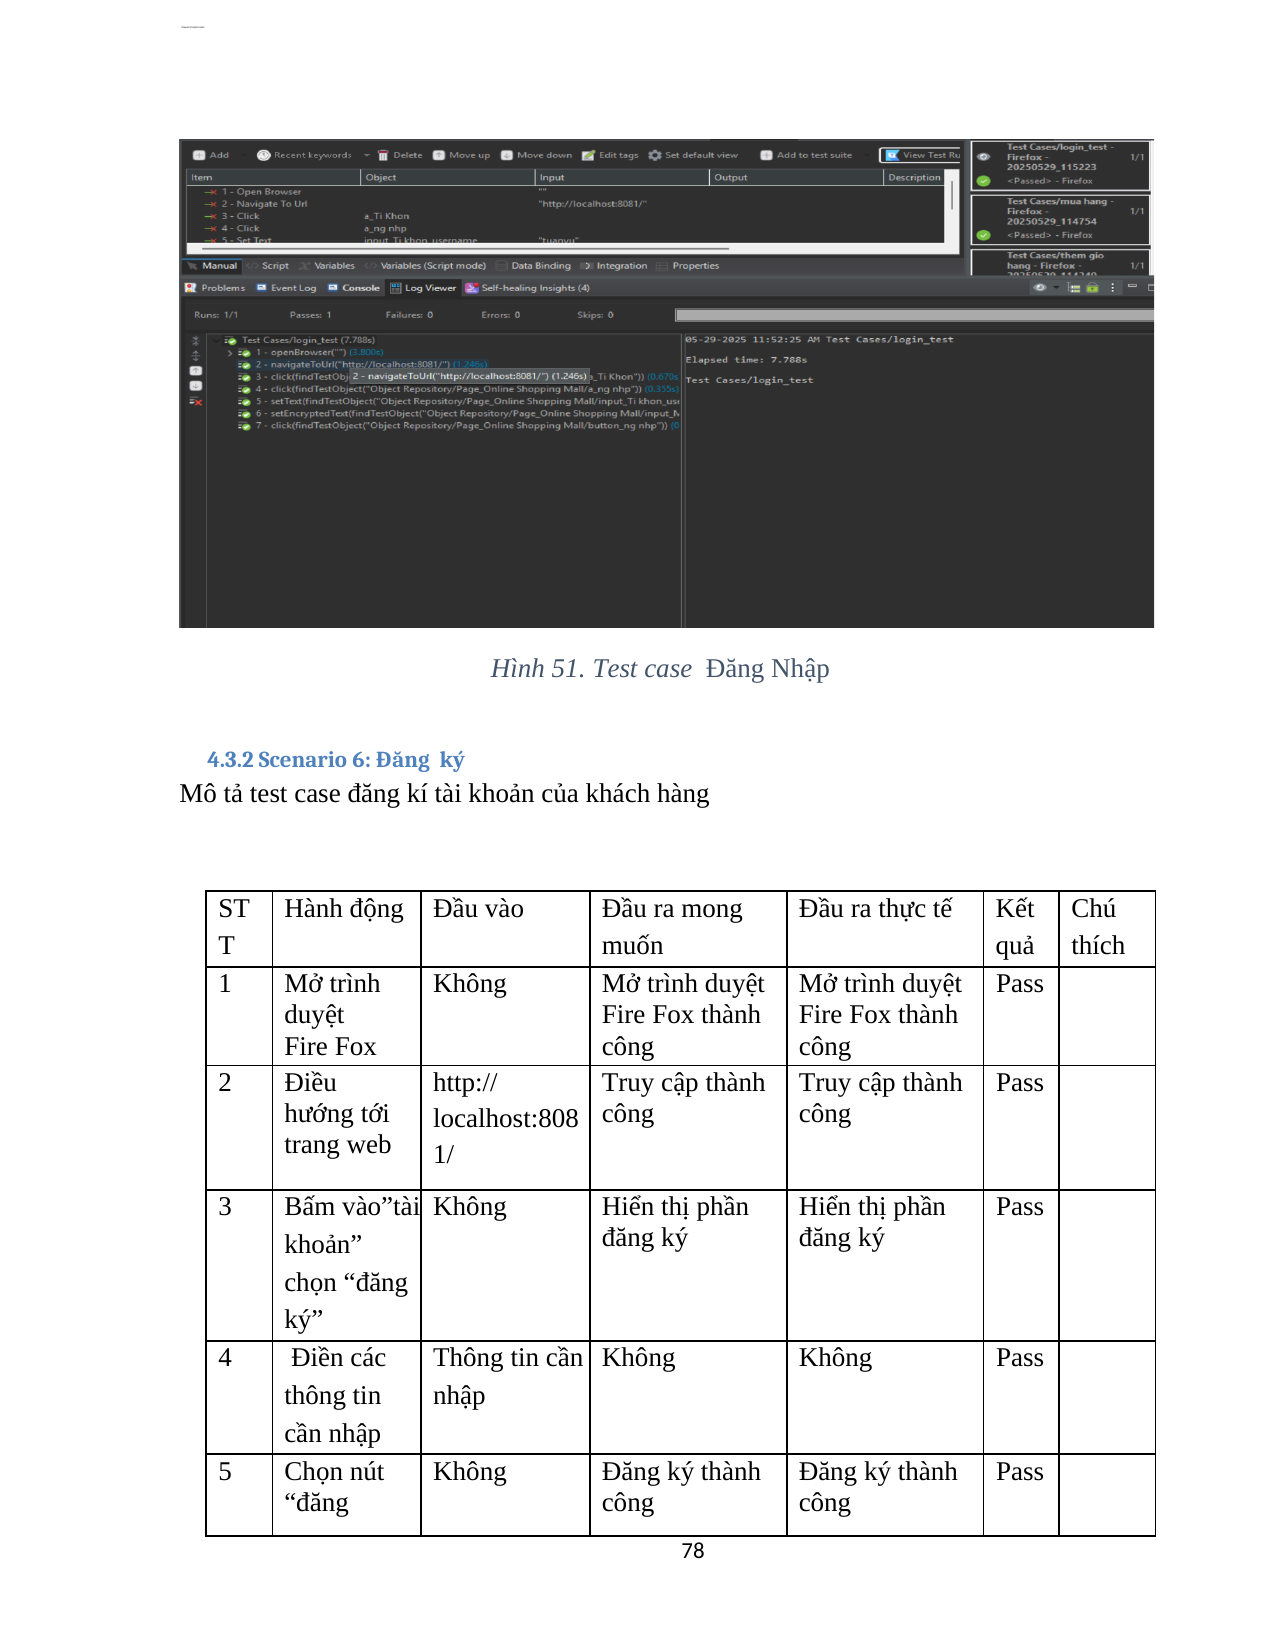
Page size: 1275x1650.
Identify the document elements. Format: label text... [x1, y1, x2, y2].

table_cell Pass [984, 1342, 1058, 1453]
table_cell Pass [984, 1455, 1058, 1535]
text Hình 51. Test case Đăng Nhập [179, 653, 1206, 684]
table_cell Truy cập thành công [591, 1066, 786, 1189]
table_cell 1 [207, 968, 272, 1065]
table_cell Không [422, 1191, 589, 1340]
table_header Đầu ra thực tế [788, 892, 983, 966]
subtitle 4.3.2 Scenario 6: Đăng ký [207, 747, 1206, 773]
table_cell Bấm vào”tài khoản” chọn “đăng ký” [273, 1191, 420, 1340]
table_cell Hiển thị phần đăng ký [591, 1191, 786, 1340]
table_cell Điền các thông tin cần nhập [273, 1342, 420, 1453]
table_cell [1060, 1342, 1155, 1453]
table_cell Không [422, 1455, 589, 1535]
table_header Hành động [273, 892, 420, 966]
table_header Đầu vào [422, 892, 589, 966]
table_cell Pass [984, 1066, 1058, 1189]
table_cell Chọn nút “đăng ký” [273, 1455, 420, 1535]
table_cell 4 [207, 1342, 272, 1453]
table_cell Không [422, 968, 589, 1065]
picture [179, 139, 1155, 628]
table_header ST T [207, 892, 272, 966]
table_cell Mở trình duyệt Fire Fox [273, 968, 420, 1065]
table_cell 5 [207, 1455, 272, 1535]
table_cell Thông tin cần nhập [422, 1342, 589, 1453]
table_cell Hiển thị phần đăng ký [788, 1191, 983, 1340]
table_cell 3 [207, 1191, 272, 1340]
table_cell Mở trình duyệt Fire Fox thành công [788, 968, 983, 1065]
table_cell Không [788, 1342, 983, 1453]
table_header Chú thích [1060, 892, 1155, 966]
table_cell Điều hướng tới trang web [273, 1066, 420, 1189]
text Mô tả test case đăng kí tài khoản của khách hàng [179, 777, 1206, 808]
table_cell Mở trình duyệt Fire Fox thành công [591, 968, 786, 1065]
table_cell 2 [207, 1066, 272, 1189]
table_header Đầu ra mong muốn [591, 892, 786, 966]
table_cell Truy cập thành công [788, 1066, 983, 1189]
table_cell Đăng ký thành công [591, 1455, 786, 1535]
table_cell [1060, 1455, 1155, 1535]
table_cell http://localhost:8081/ [422, 1066, 589, 1189]
table_cell Pass [984, 968, 1058, 1065]
table_cell [1060, 968, 1155, 1065]
table_cell [1060, 1066, 1155, 1189]
table_cell Pass [984, 1191, 1058, 1340]
table_cell Đăng ký thành công [788, 1455, 983, 1535]
table_cell [1060, 1191, 1155, 1340]
table_header Kết quả [984, 892, 1058, 966]
table_cell Không [591, 1342, 786, 1453]
